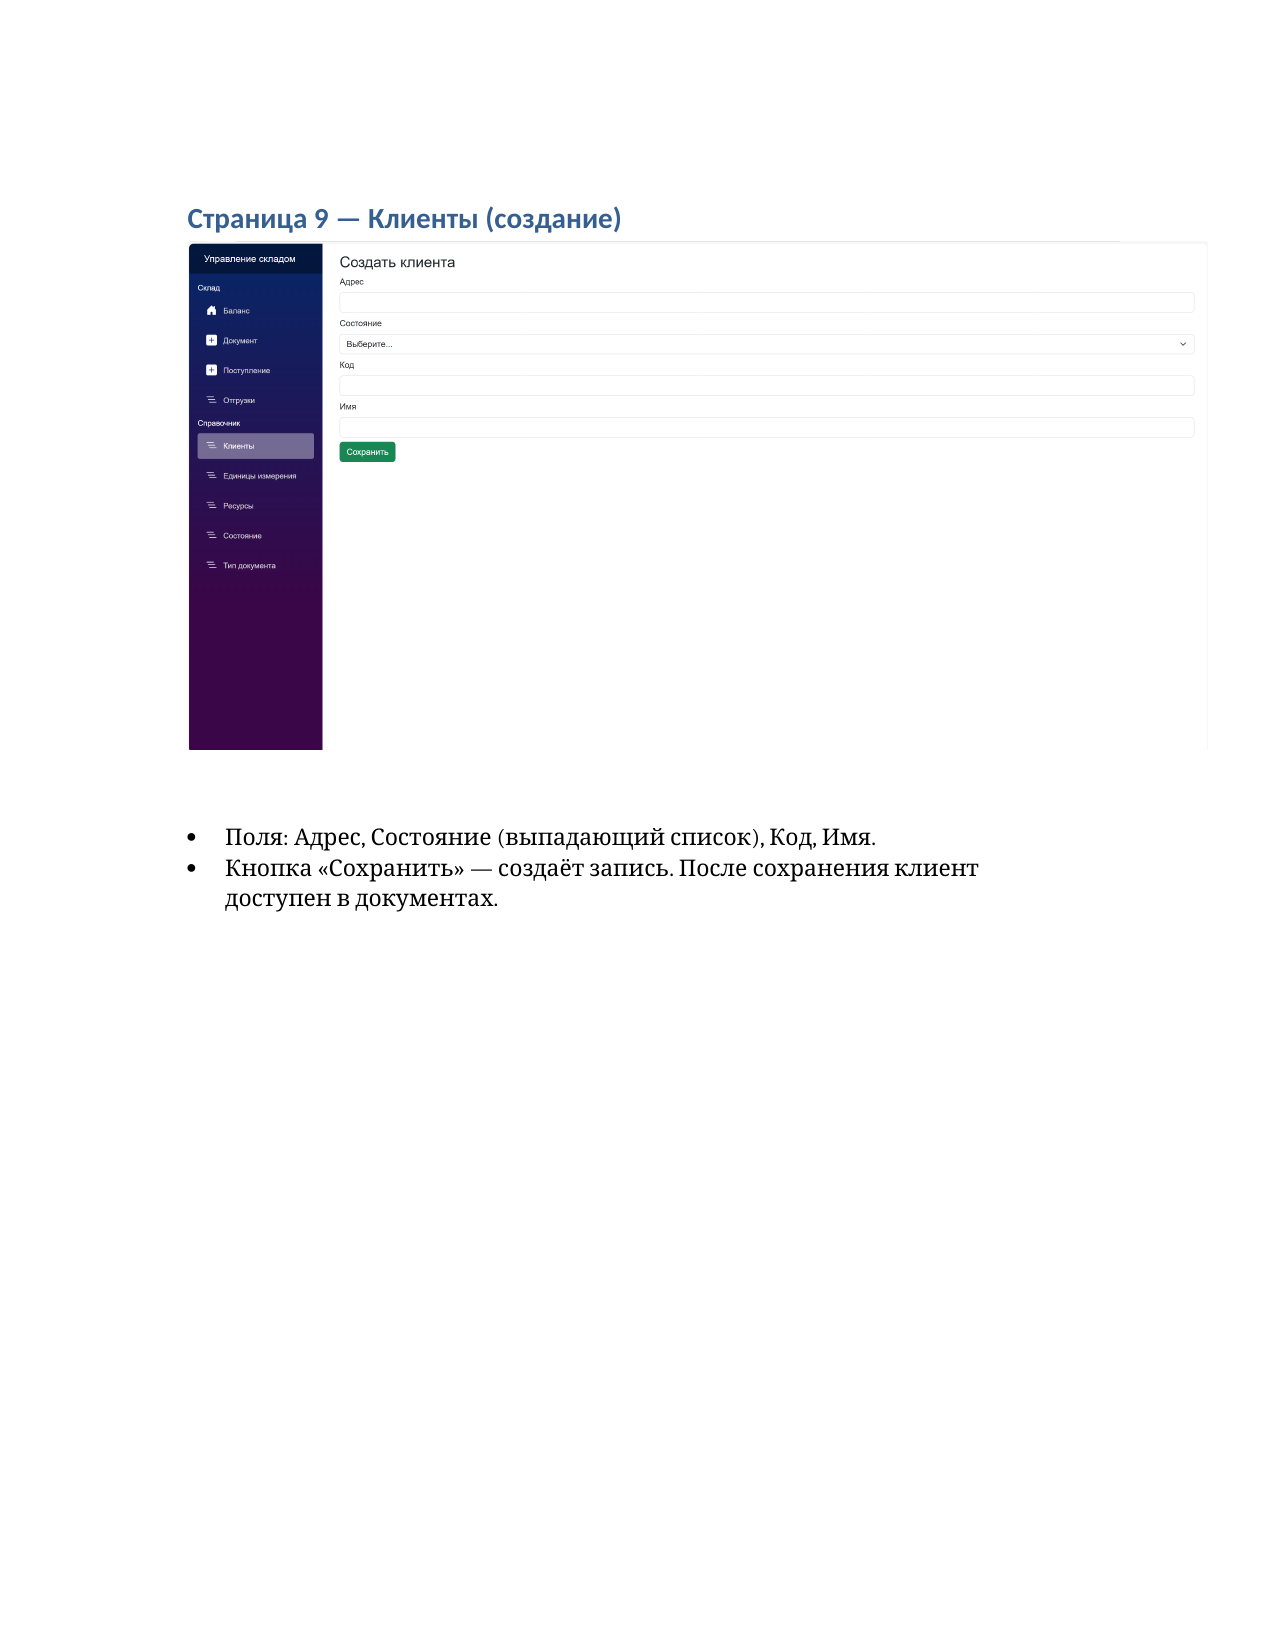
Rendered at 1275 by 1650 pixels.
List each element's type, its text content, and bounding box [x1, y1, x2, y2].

picture [187, 241, 1208, 750]
list Поля: Адрес, Состояние (выпадающий список), Код, Имя. [187, 825, 1087, 852]
subtitle Страница 9 — Клиенты (создание) [187, 200, 1087, 236]
list Кнопка «Сохранить» — создаёт запись. После сохранения клиент доступен в документах. [187, 855, 1087, 912]
